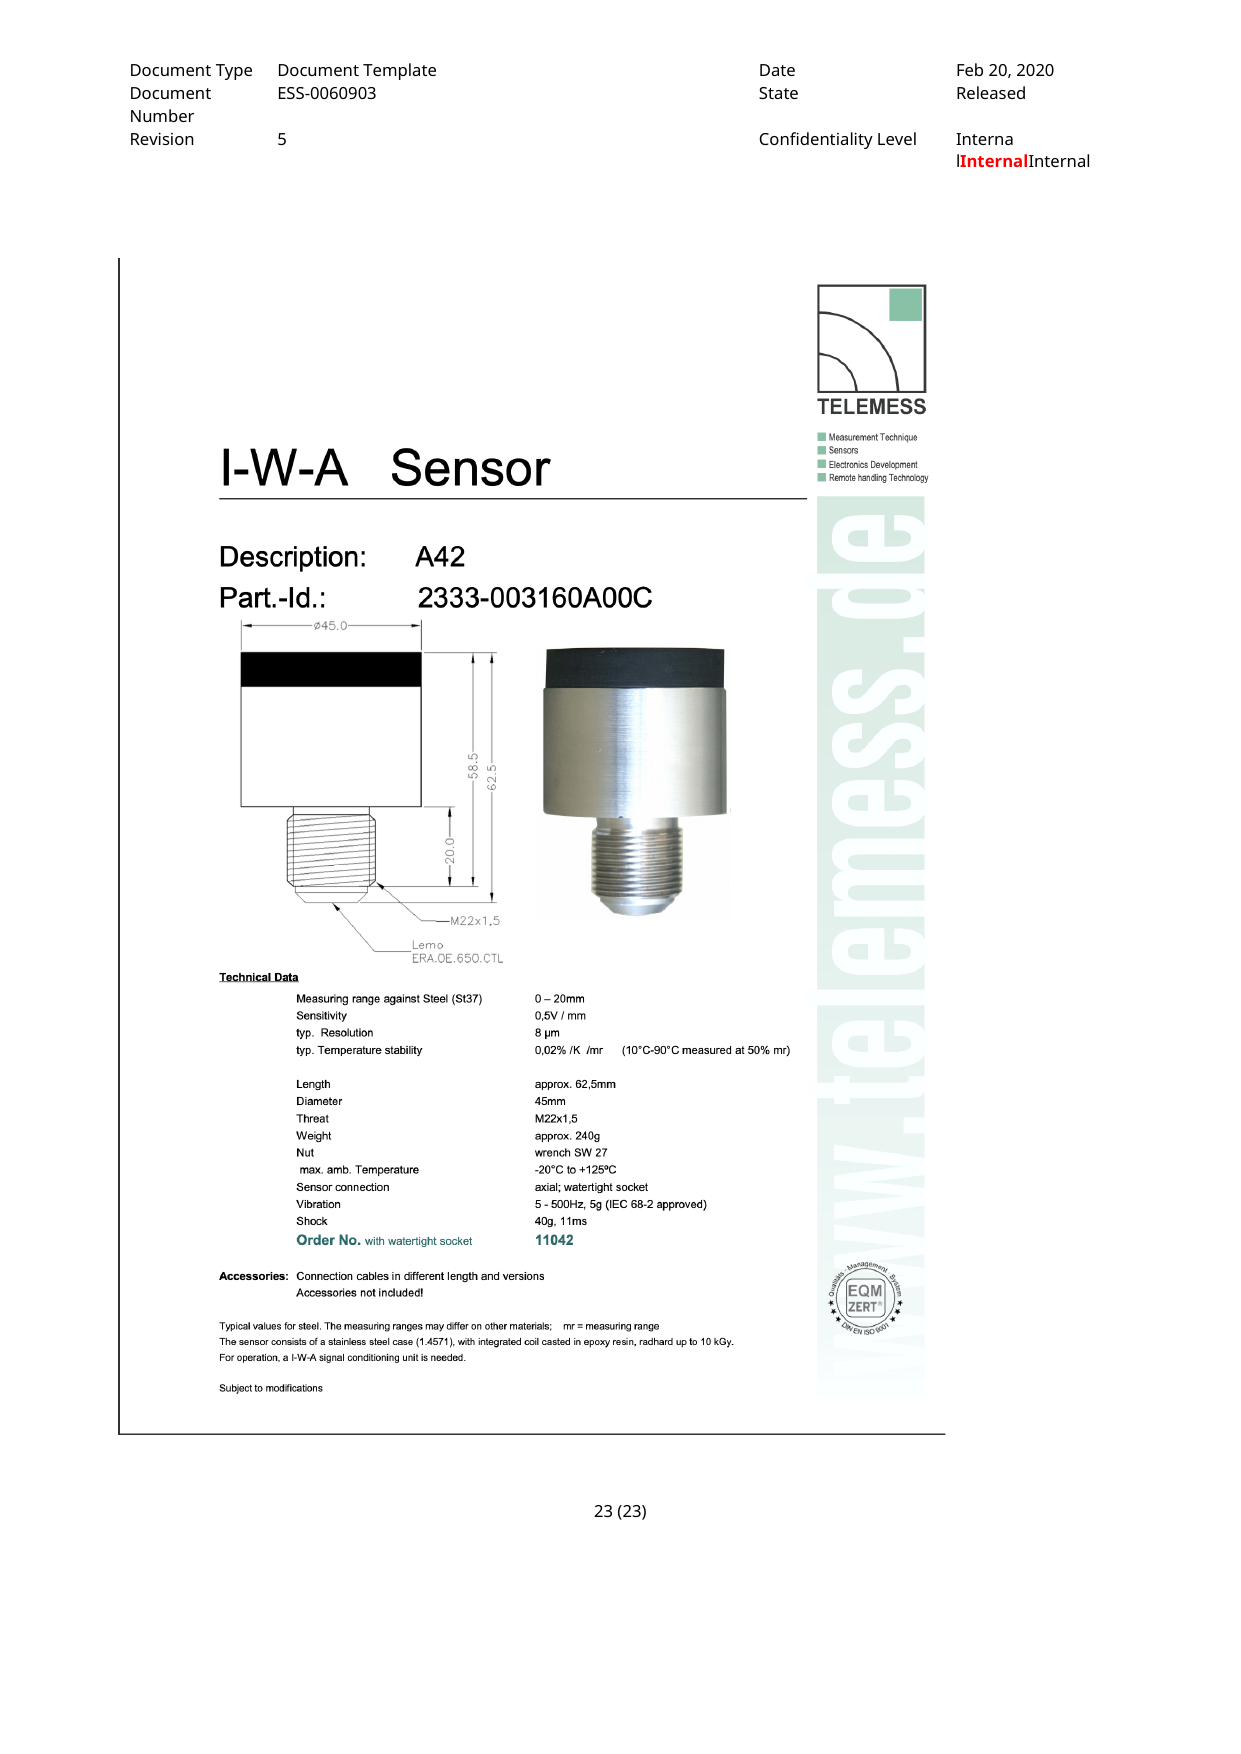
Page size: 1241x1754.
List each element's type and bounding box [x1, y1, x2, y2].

picture [118, 258, 946, 1435]
